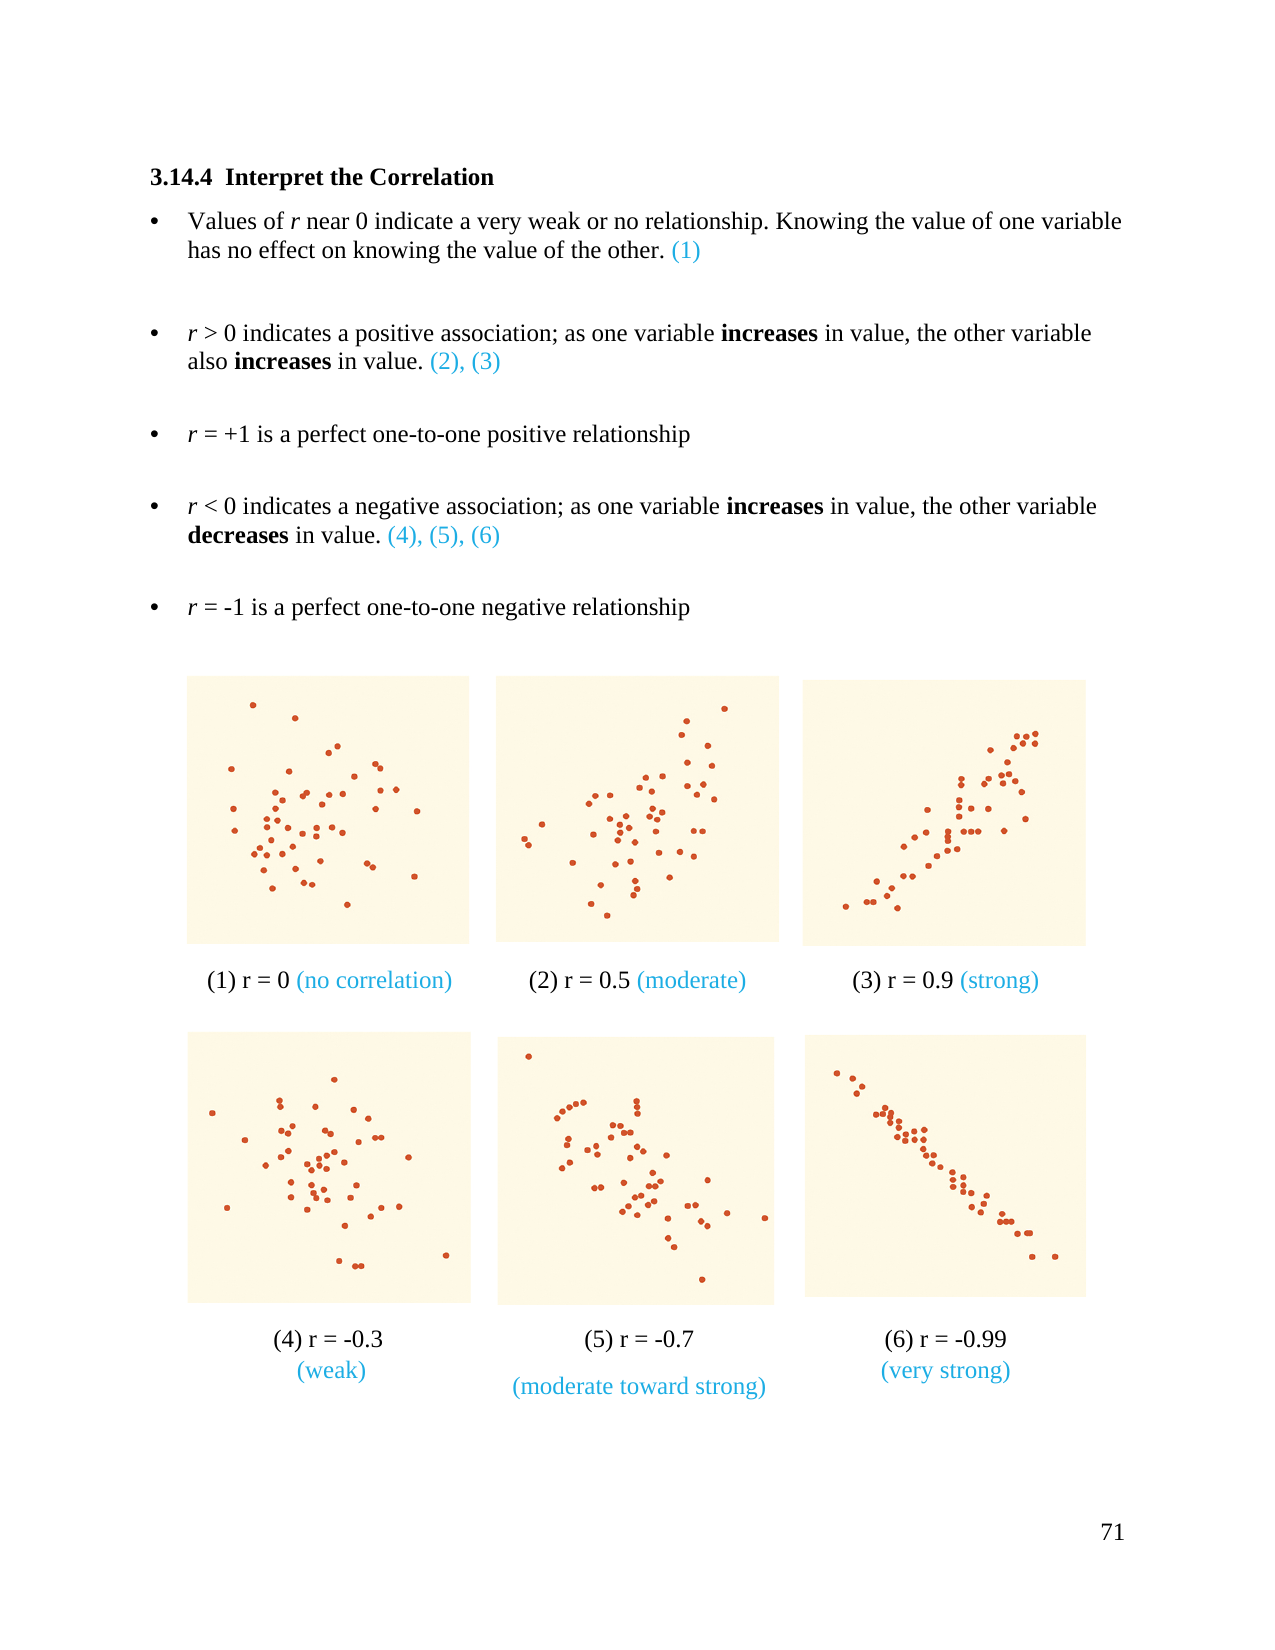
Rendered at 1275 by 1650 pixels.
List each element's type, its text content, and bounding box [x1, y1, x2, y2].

picture [802, 675, 1089, 946]
picture [187, 1031, 476, 1303]
list r > 0 indicates a positive association; as one variable increases in value, the other variable also increases in value. (2), (3) [150, 318, 1125, 375]
table_header [485, 675, 790, 965]
table_header [486, 1032, 792, 1324]
picture [495, 675, 780, 942]
table_cell (4) r = -0.3 (weak) [176, 1324, 486, 1419]
table_header [175, 675, 484, 965]
table_cell (3) r = 0.9 (strong) [790, 965, 1100, 1013]
table_header [790, 675, 1100, 965]
table_header [176, 1032, 486, 1324]
list r = -1 is a perfect one-to-one negative relationship [150, 592, 1125, 621]
picture [497, 1031, 781, 1305]
subtitle Interpret the Correlation [150, 162, 1125, 191]
picture [804, 1031, 1087, 1297]
table_cell (2) r = 0.5 (moderate) [485, 965, 790, 1013]
list r < 0 indicates a negative association; as one variable increases in value, the other variable decreases in value. (4), (5), (6) [150, 491, 1125, 549]
table_cell (5) r = -0.7 (moderate toward strong) [486, 1324, 792, 1419]
list Values of r near 0 indicate a very weak or no relationship. Knowing the value of one variable has no effect on knowing the value of the other. (1) [150, 206, 1125, 264]
table_cell (6) r = -0.99 (very strong) [792, 1324, 1099, 1419]
table_header [792, 1032, 1099, 1324]
table_cell (1) r = 0 (no correlation) [175, 965, 484, 1013]
picture [186, 675, 473, 944]
list r = +1 is a perfect one-to-one positive relationship [150, 419, 1125, 448]
